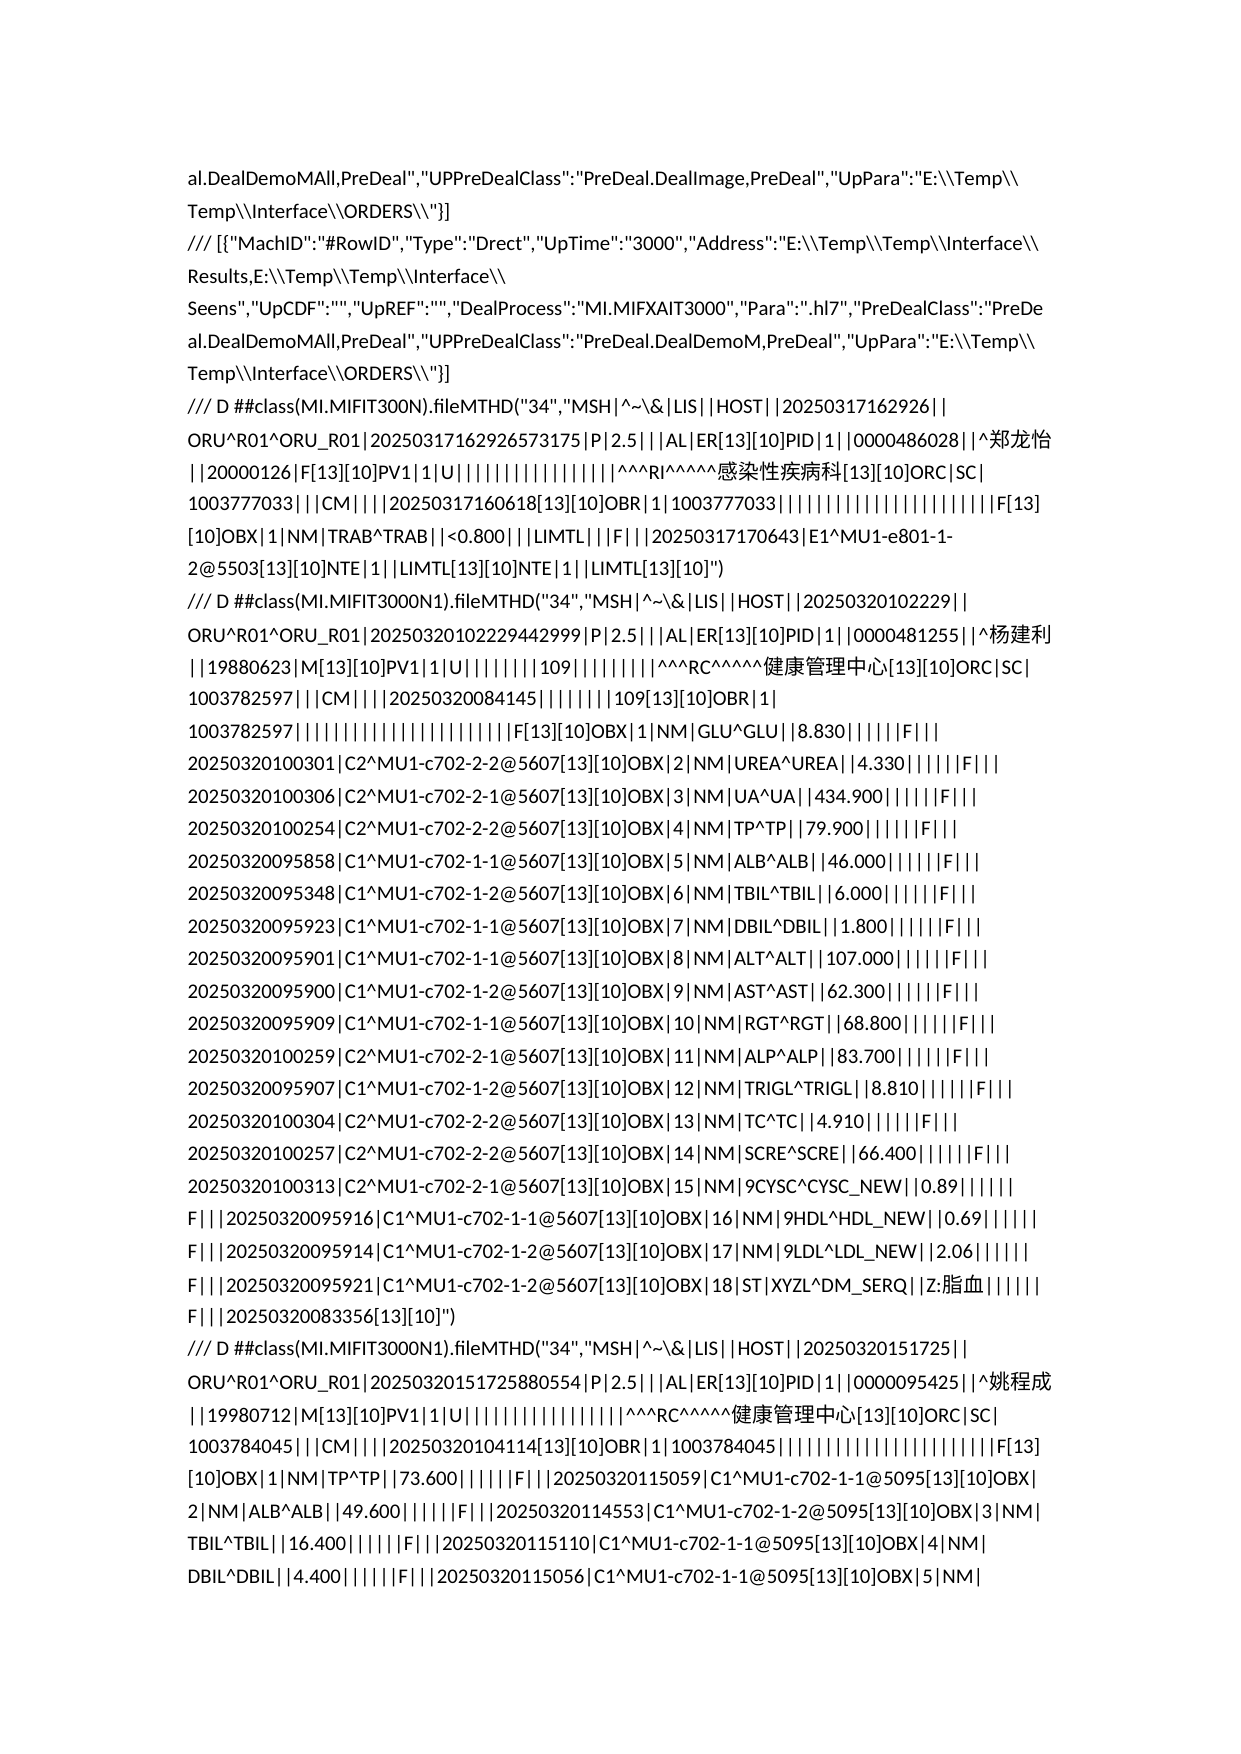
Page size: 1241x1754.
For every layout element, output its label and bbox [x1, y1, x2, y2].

text [187, 162, 1053, 1592]
